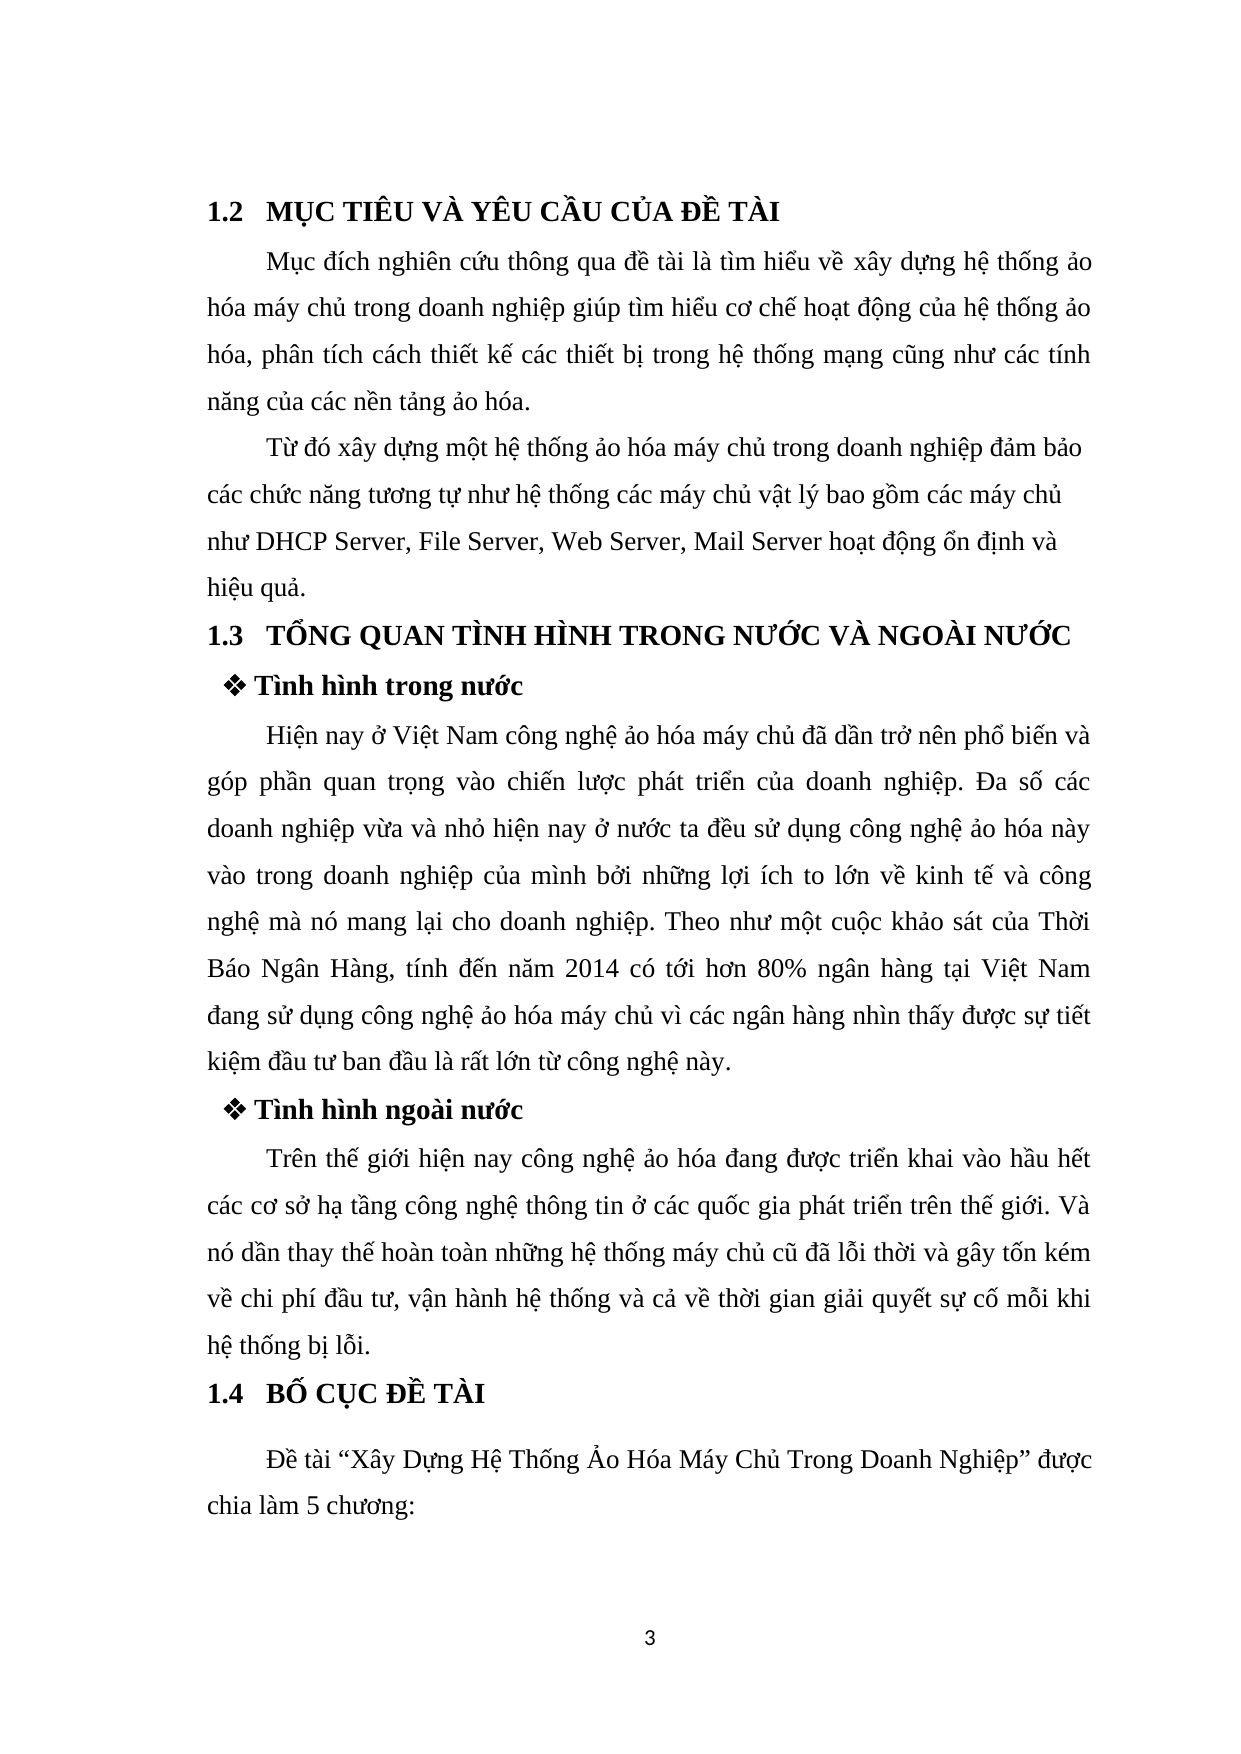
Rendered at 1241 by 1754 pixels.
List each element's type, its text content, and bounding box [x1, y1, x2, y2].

list MỤC TIÊU VÀ YÊU CẦU CỦA ĐỀ TÀI [207, 194, 1092, 228]
list Tình hình ngoài nước [207, 1092, 1092, 1126]
list Trên thế giới hiện nay công nghệ ảo hóa đang được triển khai vào hầu hết các cơ sở hạ tầng công nghệ thông tin ở các quốc gia phát triển trên thế giới. Và nó dần thay thế hoàn toàn những hệ thống máy chủ cũ đã lỗi thời và gây tốn kém về chi phí đầu tư, vận hành hệ thống và cả về thời gian giải quyết sự cố mỗi khi hệ thống bị lỗi. [207, 1142, 1092, 1360]
list Hiện nay ở Việt Nam công nghệ ảo hóa máy chủ đã dần trở nên phổ biến và góp phần quan trọng vào chiến lược phát triển của doanh nghiệp. Đa số các doanh nghiệp vừa và nhỏ hiện nay ở nước ta đều sử dụng công nghệ ảo hóa này vào trong doanh nghiệp của mình bởi những lợi ích to lớn về kinh tế và công nghệ mà nó mang lại cho doanh nghiệp. Theo như một cuộc khảo sát của Thời Báo Ngân Hàng, tính đến năm 2014 có tới hơn 80% ngân hàng tại Việt Nam đang sử dụng công nghệ ảo hóa máy chủ vì các ngân hàng nhìn thấy được sự tiết kiệm đầu tư ban đầu là rất lớn từ công nghệ này. [207, 719, 1092, 1077]
list BỐ CỤC ĐỀ TÀI [207, 1376, 1092, 1409]
list Từ đó xây dựng một hệ thống ảo hóa máy chủ trong doanh nghiệp đảm bảo các chức năng tương tự như hệ thống các máy chủ vật lý bao gồm các máy chủ như DHCP Server, File Server, Web Server, Mail Server hoạt động ổn định và hiệu quả. [207, 431, 1092, 602]
list Tình hình trong nước [207, 668, 1092, 702]
list Mục đích nghiên cứu thông qua đề tài là tìm hiểu về xây dựng hệ thống ảo hóa máy chủ trong doanh nghiệp giúp tìm hiểu cơ chế hoạt động của hệ thống ảo hóa, phân tích cách thiết kế các thiết bị trong hệ thống mạng cũng như các tính năng của các nền tảng ảo hóa. [207, 245, 1092, 416]
list TỔNG QUAN TÌNH HÌNH TRONG NƯỚC VÀ NGOÀI NƯỚC [207, 618, 1092, 652]
text Đề tài “Xây Dựng Hệ Thống Ảo Hóa Máy Chủ Trong Doanh Nghiệp” được chia làm 5 chương: [207, 1443, 1092, 1521]
